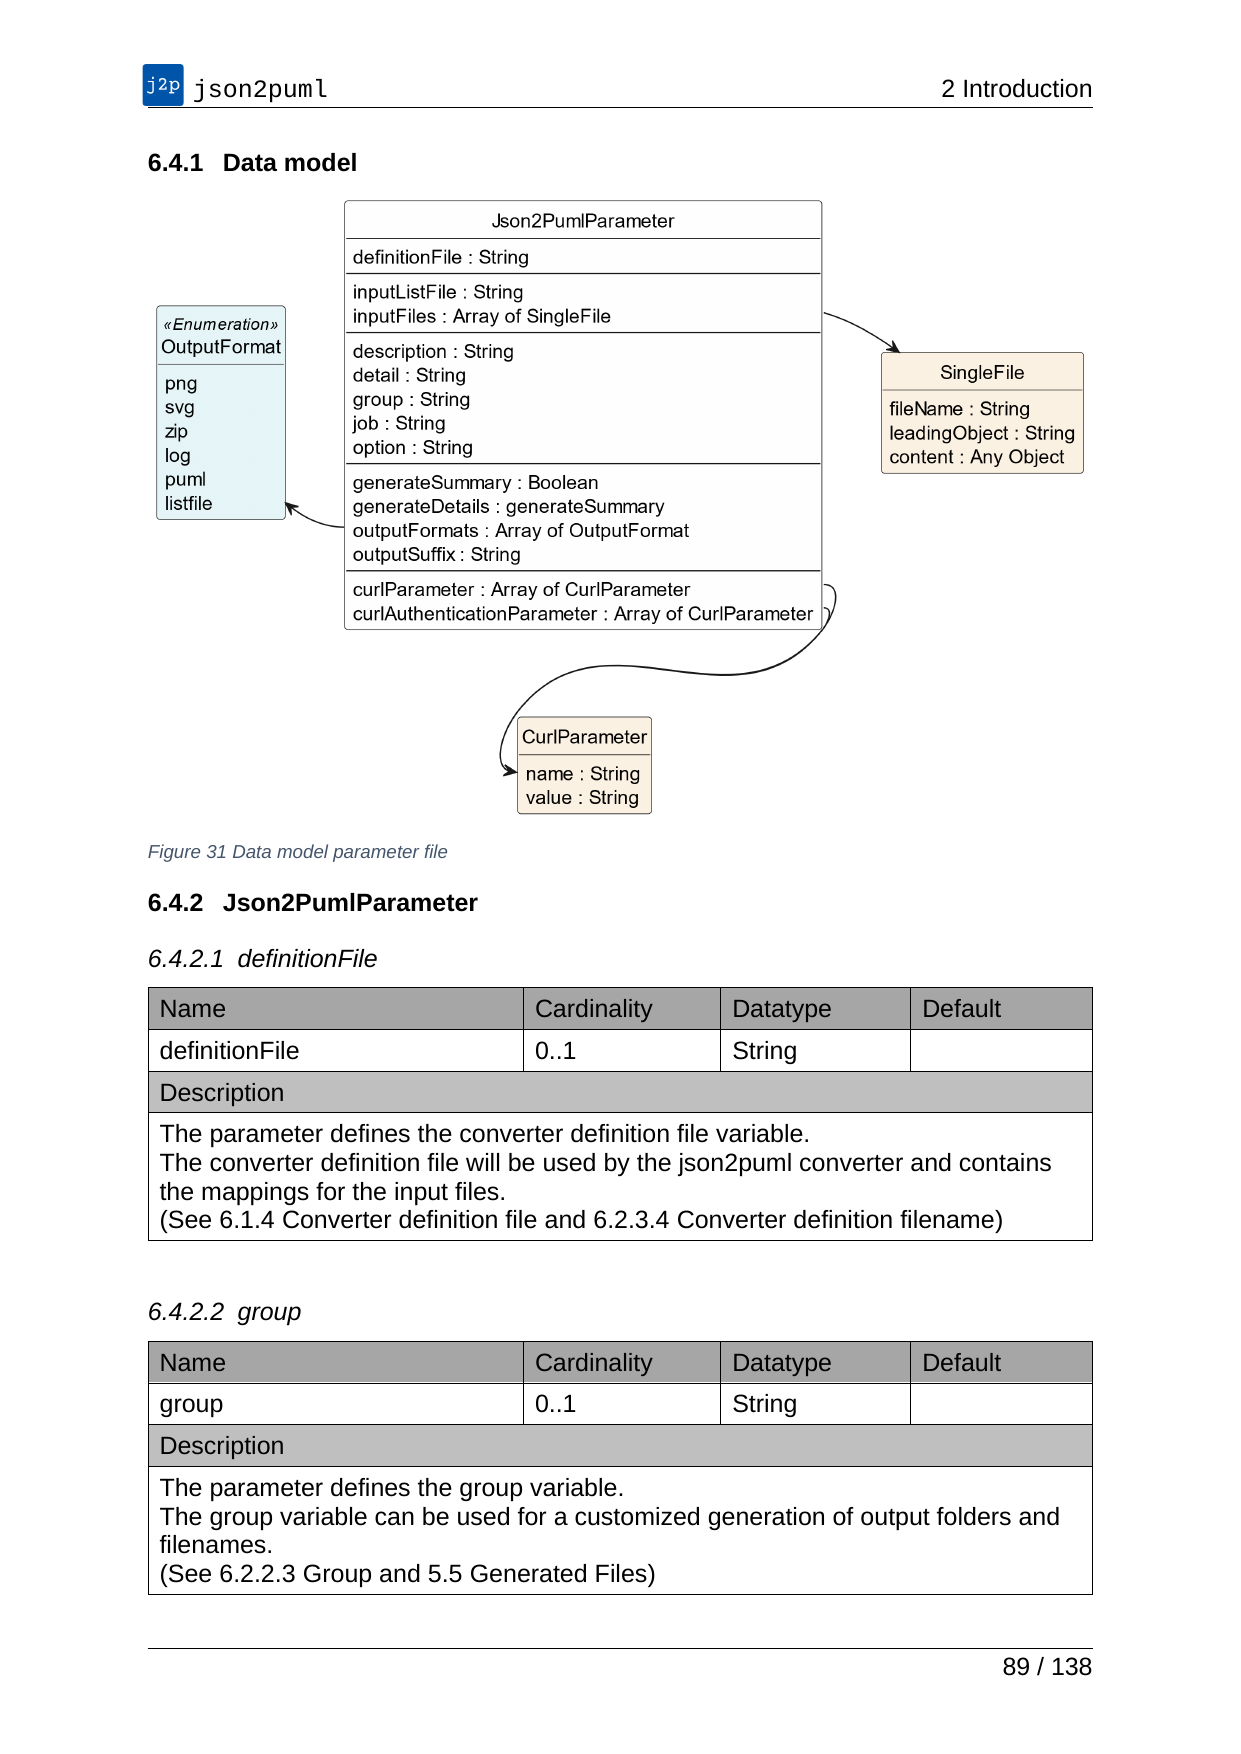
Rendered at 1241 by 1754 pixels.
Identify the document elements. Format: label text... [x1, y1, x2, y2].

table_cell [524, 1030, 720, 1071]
picture [147, 191, 1093, 822]
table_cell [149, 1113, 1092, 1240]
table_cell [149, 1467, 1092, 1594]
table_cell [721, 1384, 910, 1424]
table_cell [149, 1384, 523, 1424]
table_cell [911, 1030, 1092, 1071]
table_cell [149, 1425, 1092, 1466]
subtitle definitionFile [148, 944, 1093, 972]
picture [142, 64, 184, 106]
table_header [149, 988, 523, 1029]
subtitle Json2PumlParameter [148, 888, 1093, 916]
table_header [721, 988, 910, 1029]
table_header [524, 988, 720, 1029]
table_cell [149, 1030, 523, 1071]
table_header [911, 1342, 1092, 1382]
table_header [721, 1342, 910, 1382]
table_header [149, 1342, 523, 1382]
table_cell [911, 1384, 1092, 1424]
subtitle group [148, 1297, 1093, 1326]
text Figure 31 Data model parameter file [148, 841, 1093, 863]
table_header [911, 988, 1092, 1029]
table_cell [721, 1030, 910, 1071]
subtitle Data model [148, 148, 1093, 176]
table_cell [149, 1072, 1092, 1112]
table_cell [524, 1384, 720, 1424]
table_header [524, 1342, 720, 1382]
